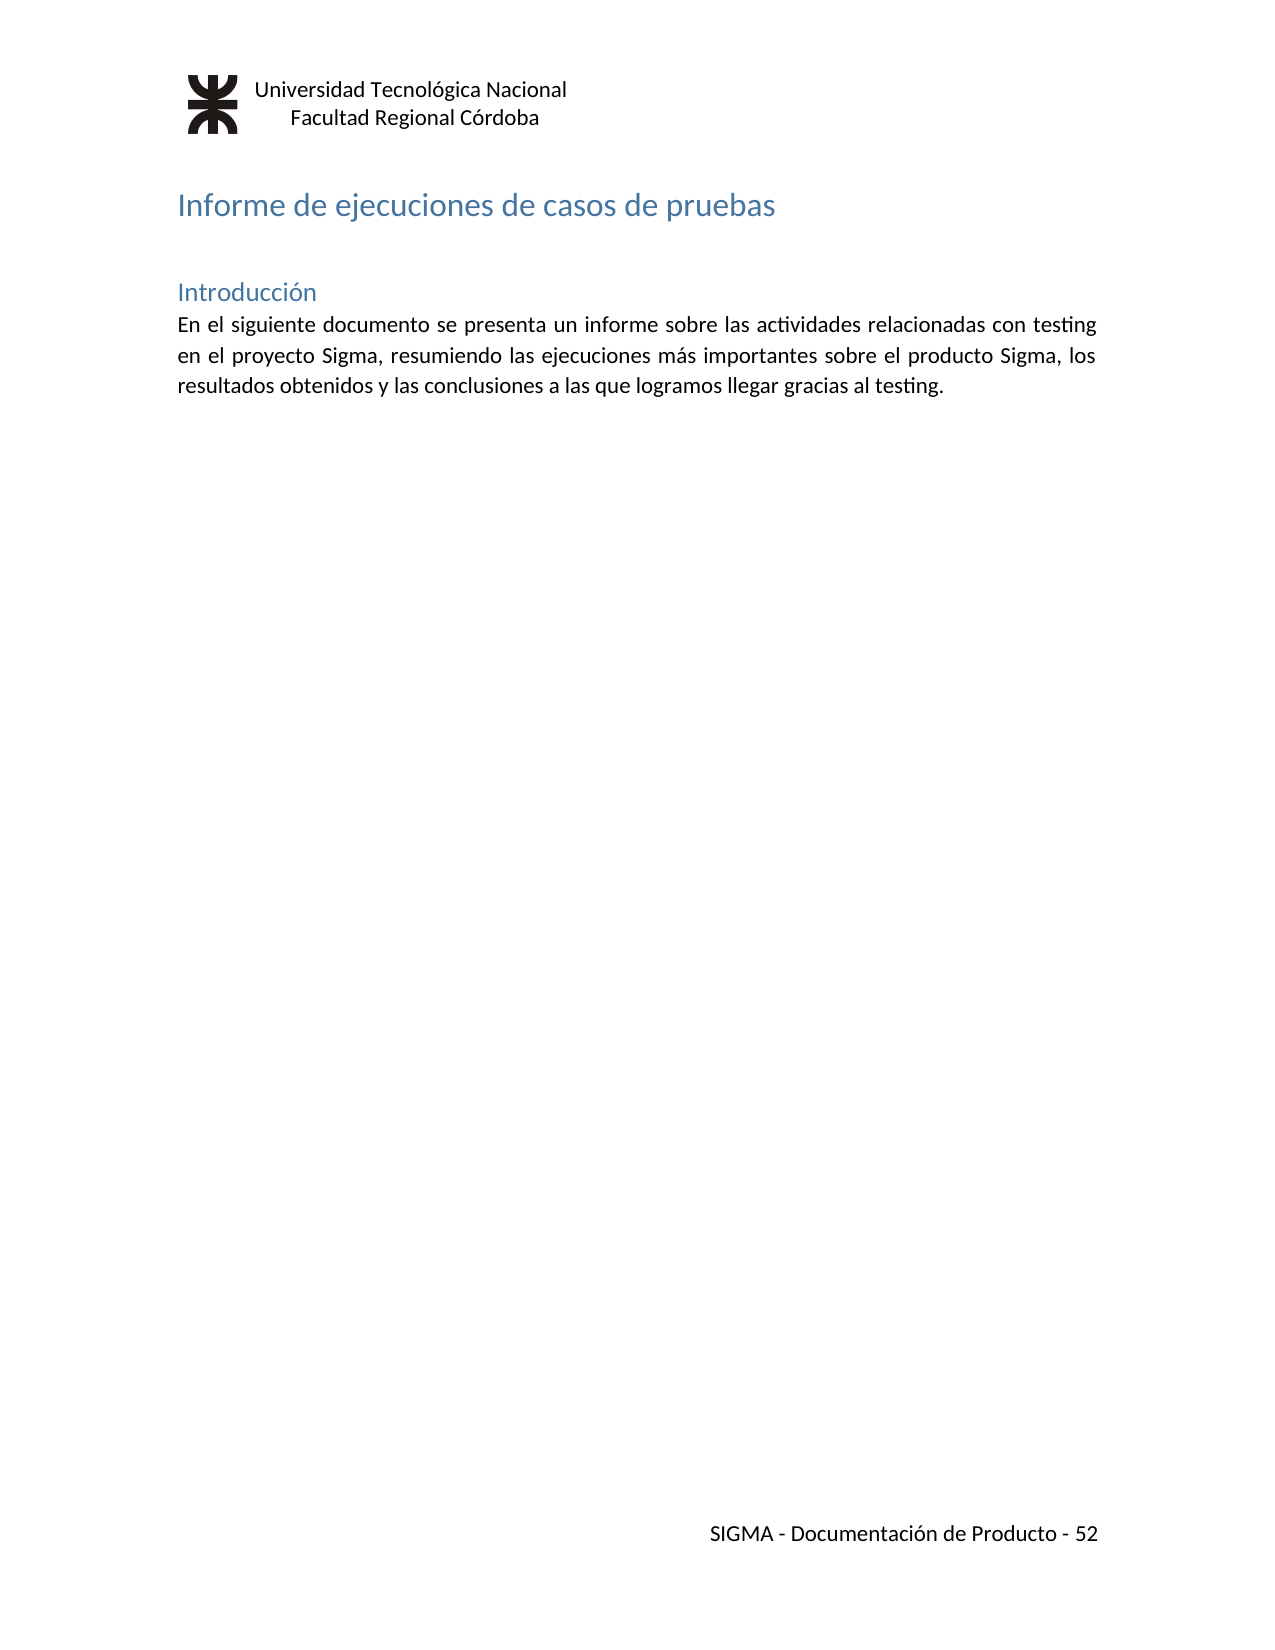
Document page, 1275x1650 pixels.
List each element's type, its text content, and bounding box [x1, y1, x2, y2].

picture [188, 75, 238, 134]
text En el siguiente documento se presenta un informe sobre las actividades relacionadas con testing en el proyecto Sigma, resumiendo las ejecuciones más importantes sobre el producto Sigma, los resultados obtenidos y las conclusiones a las que logramos llegar gracias al testing. [177, 311, 1098, 399]
subtitle Informe de ejecuciones de casos de pruebas [177, 184, 1098, 225]
subtitle Introducción [177, 275, 1098, 308]
